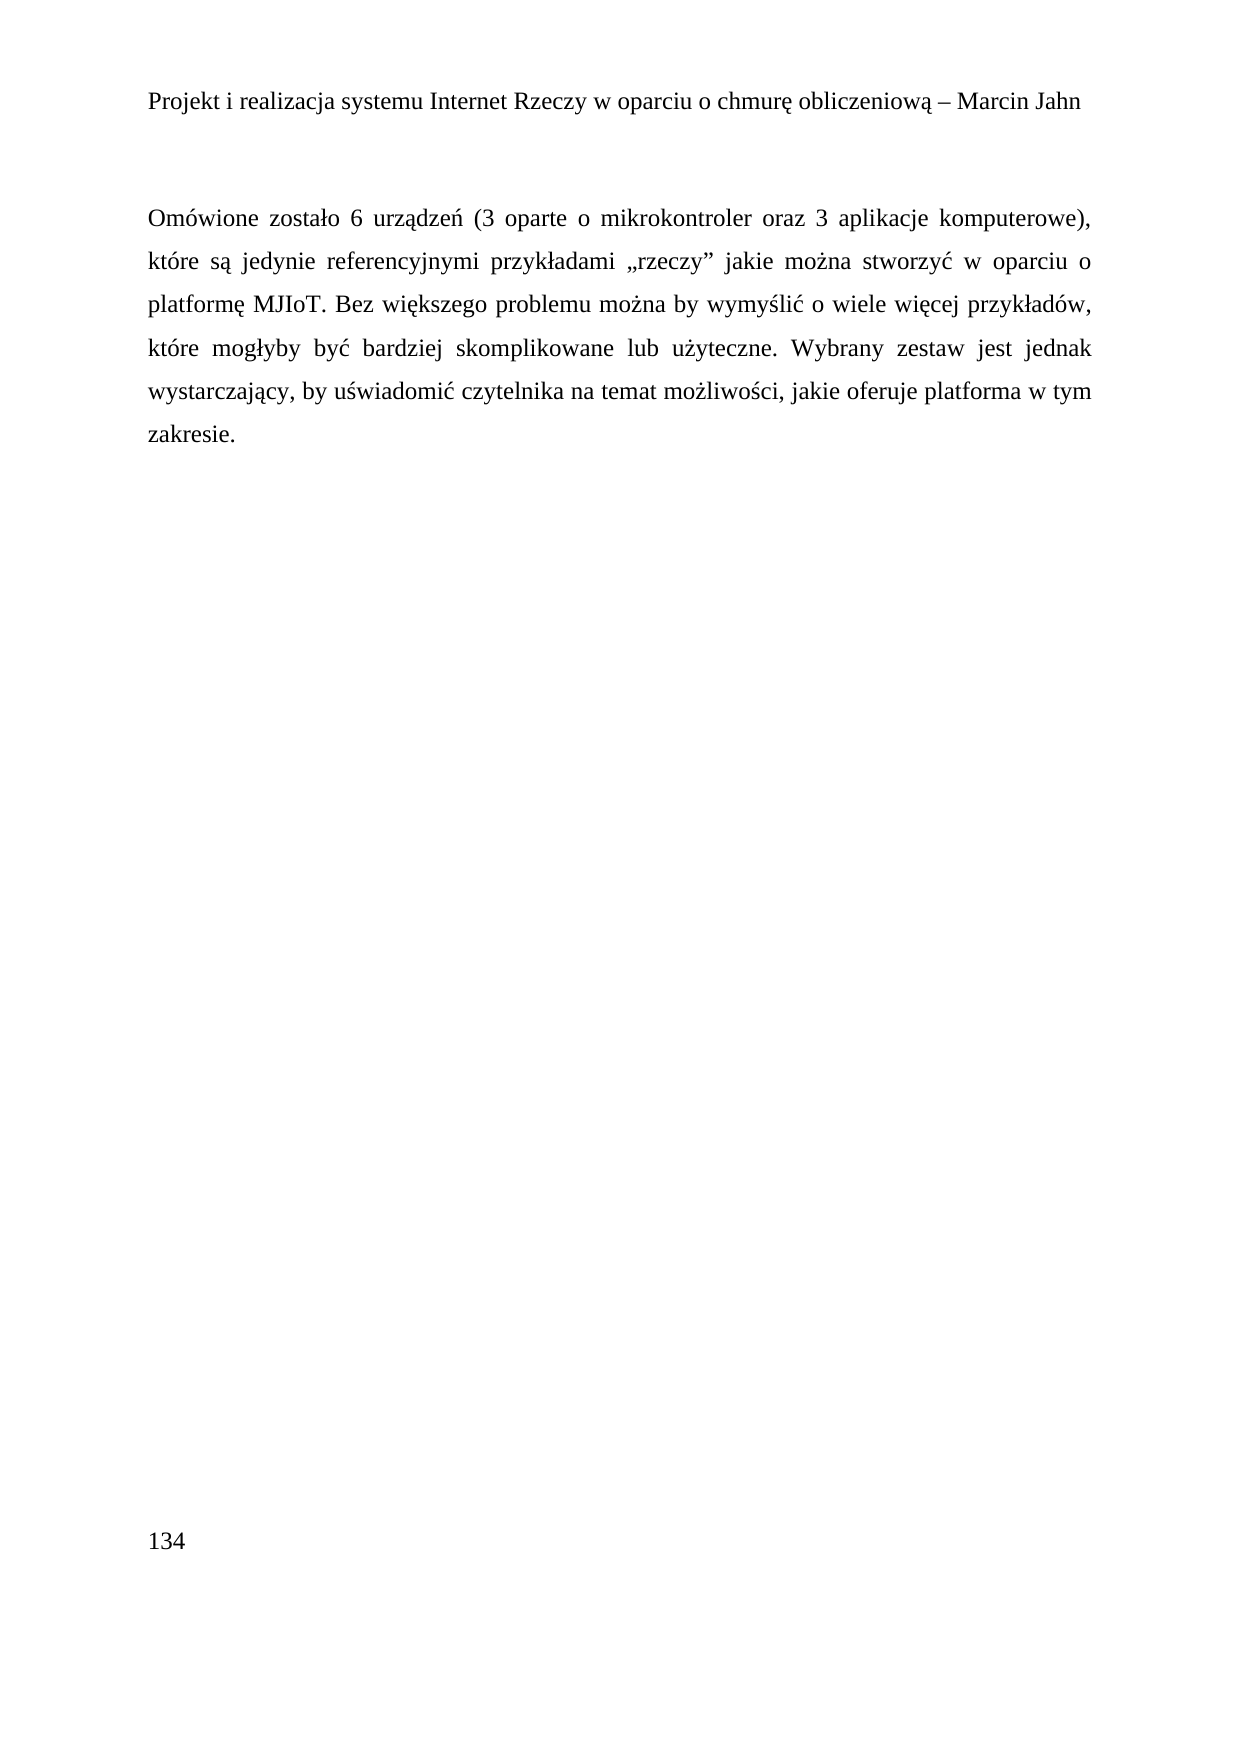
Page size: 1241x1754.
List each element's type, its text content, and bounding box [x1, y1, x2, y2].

text Omówione zostało 6 urządzeń (3 oparte o mikrokontroler oraz 3 aplikacje komputerowe), które są jedynie referencyjnymi przykładami „rzeczy” jakie można stworzyć w oparciu o platformę MJIoT. Bez większego problemu można by wymyślić o wiele więcej przykładów, które mogłyby być bardziej skomplikowane lub użyteczne. Wybrany zestaw jest jednak wystarczający, by uświadomić czytelnika na temat możliwości, jakie oferuje platforma w tym zakresie. [148, 203, 1093, 448]
